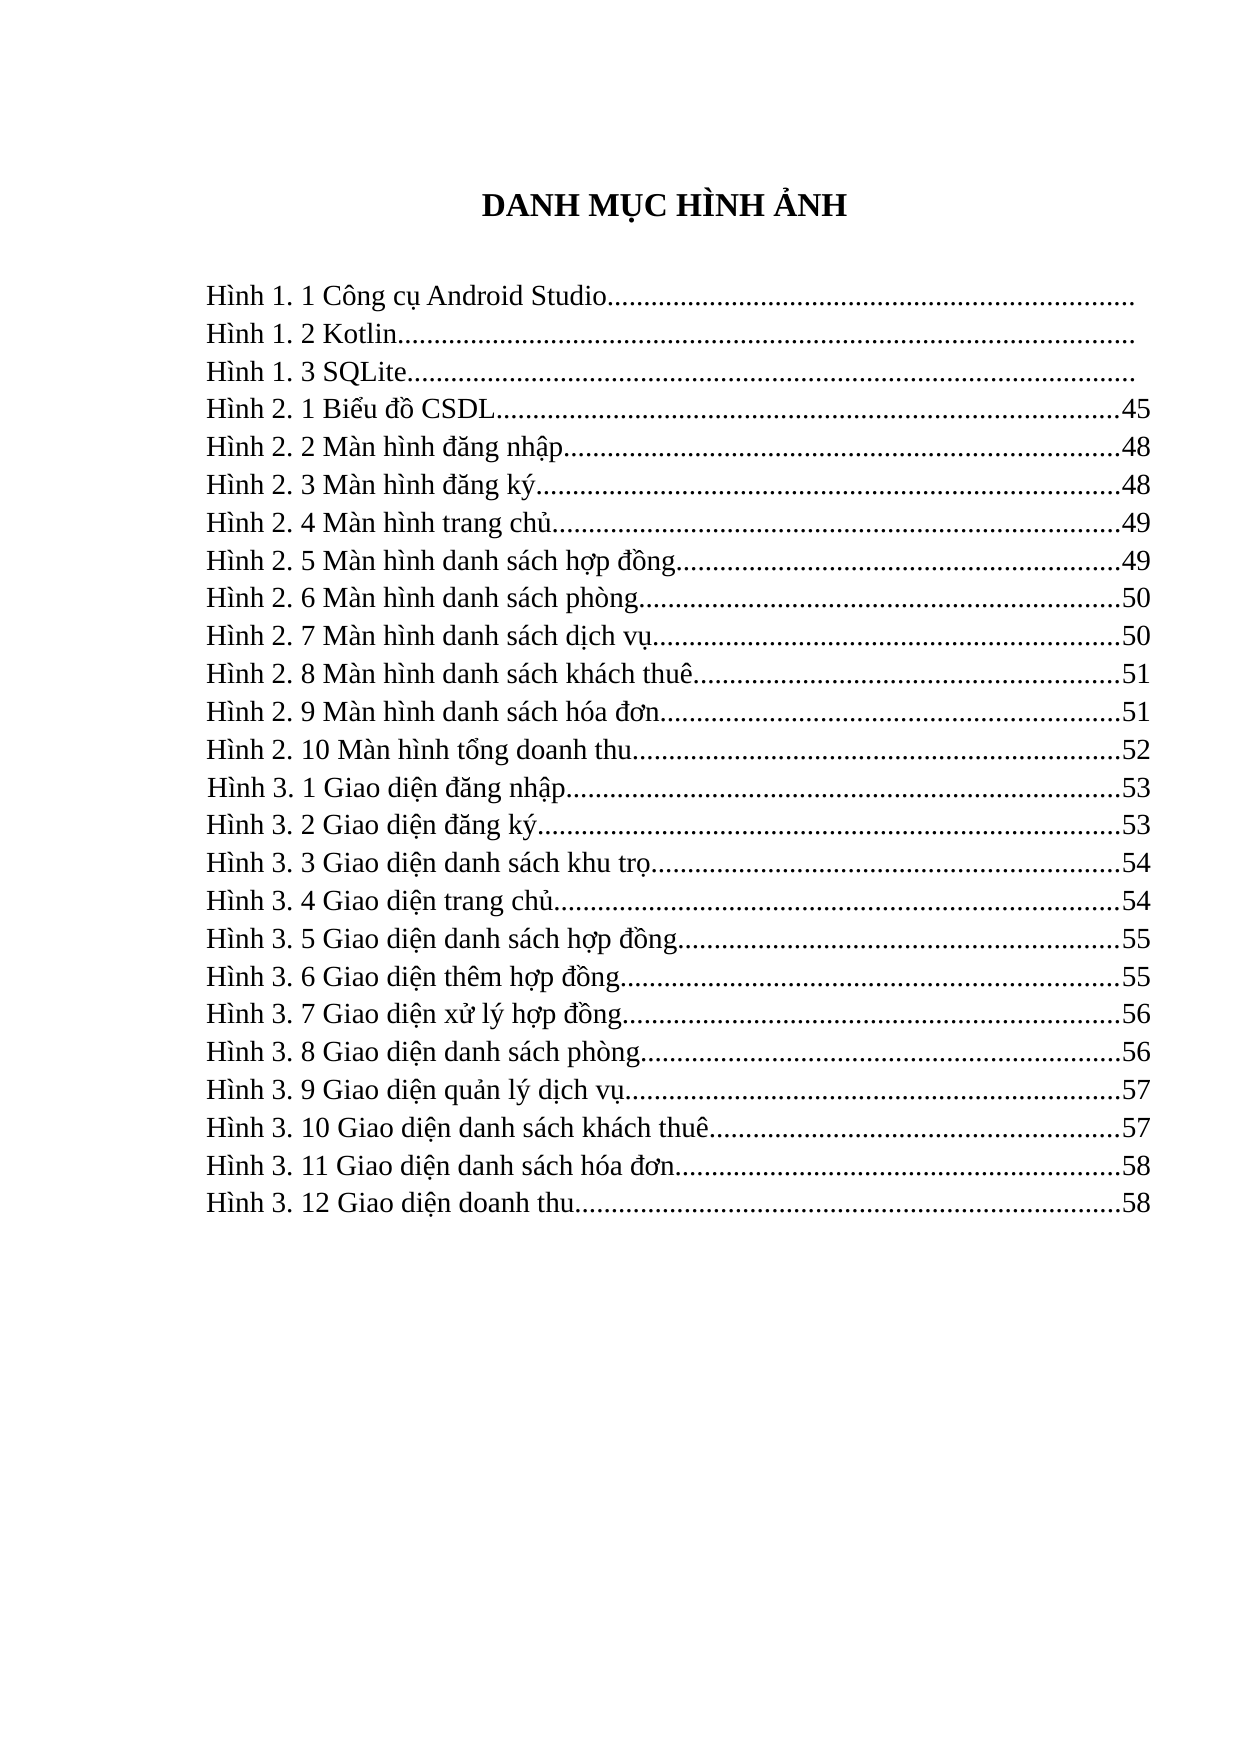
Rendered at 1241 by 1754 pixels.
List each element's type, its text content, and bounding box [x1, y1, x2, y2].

text Hình 3. 2 Giao diện đăng ký 53 [206, 807, 1122, 841]
text Hình 2. 3 Màn hình đăng ký 48 [206, 467, 1122, 501]
text Hình 3. 1 Giao diện đăng nhập 53 [207, 770, 1122, 803]
text Hình 3. 11 Giao diện danh sách hóa đơn 58 [206, 1148, 1122, 1181]
text Hình 3. 3 Giao diện danh sách khu trọ 54 [206, 845, 1122, 879]
text Hình 2. 4 Màn hình trang chủ 49 [206, 505, 1122, 538]
text Hình 1. 2 Kotlin 7 [206, 316, 1122, 349]
text Hình 3. 7 Giao diện xử lý hợp đồng 56 [206, 997, 1122, 1030]
text Hình 3. 10 Giao diện danh sách khách thuê 57 [206, 1110, 1122, 1143]
text Hình 2. 9 Màn hình danh sách hóa đơn 51 [206, 694, 1122, 728]
text Hình 2. 1 Biểu đồ CSDL 45 [206, 392, 1122, 425]
text Hình 2. 5 Màn hình danh sách hợp đồng 49 [206, 543, 1122, 576]
text Hình 3. 5 Giao diện danh sách hợp đồng 55 [206, 921, 1122, 954]
subtitle DANH MỤC HÌNH ẢNH [207, 185, 1122, 223]
text Hình 1. 3 SQLite 9 [206, 354, 1122, 387]
text Hình 3. 12 Giao diện doanh thu 58 [206, 1186, 1122, 1219]
text Hình 3. 8 Giao diện danh sách phòng 56 [206, 1034, 1122, 1068]
text Hình 2. 2 Màn hình đăng nhập 48 [206, 429, 1122, 463]
text Hình 1. 1 Công cụ Android Studio 4 [206, 278, 1122, 312]
text Hình 2. 10 Màn hình tổng doanh thu 52 [206, 732, 1122, 765]
text Hình 2. 7 Màn hình danh sách dịch vụ 50 [206, 618, 1122, 652]
text Hình 2. 6 Màn hình danh sách phòng 50 [206, 581, 1122, 614]
text Hình 3. 9 Giao diện quản lý dịch vụ 57 [206, 1072, 1122, 1106]
text Hình 3. 4 Giao diện trang chủ 54 [206, 883, 1122, 917]
text Hình 3. 6 Giao diện thêm hợp đồng 55 [206, 959, 1122, 992]
text Hình 2. 8 Màn hình danh sách khách thuê 51 [206, 656, 1122, 690]
